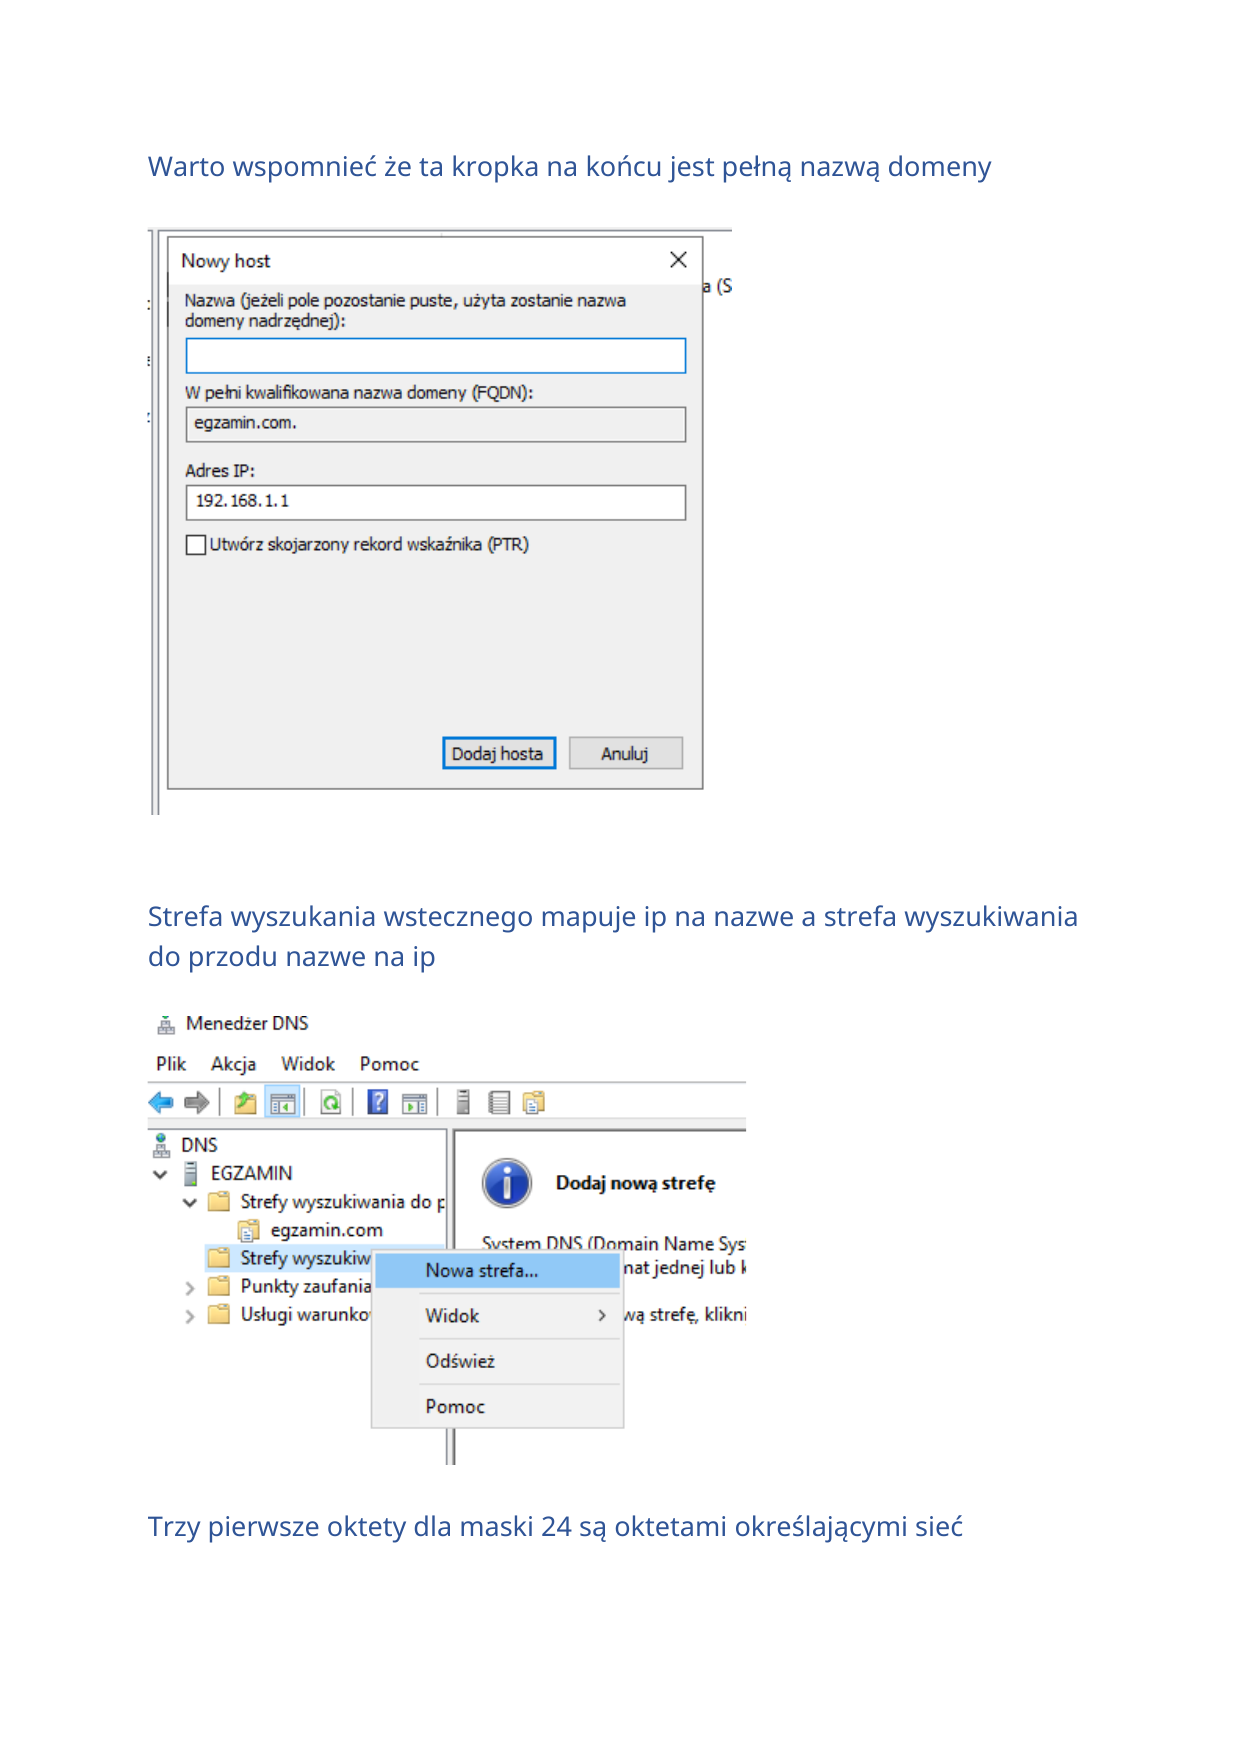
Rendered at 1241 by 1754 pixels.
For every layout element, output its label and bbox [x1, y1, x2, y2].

subtitle [148, 148, 1093, 1584]
picture [147, 227, 732, 815]
picture [147, 1016, 747, 1465]
